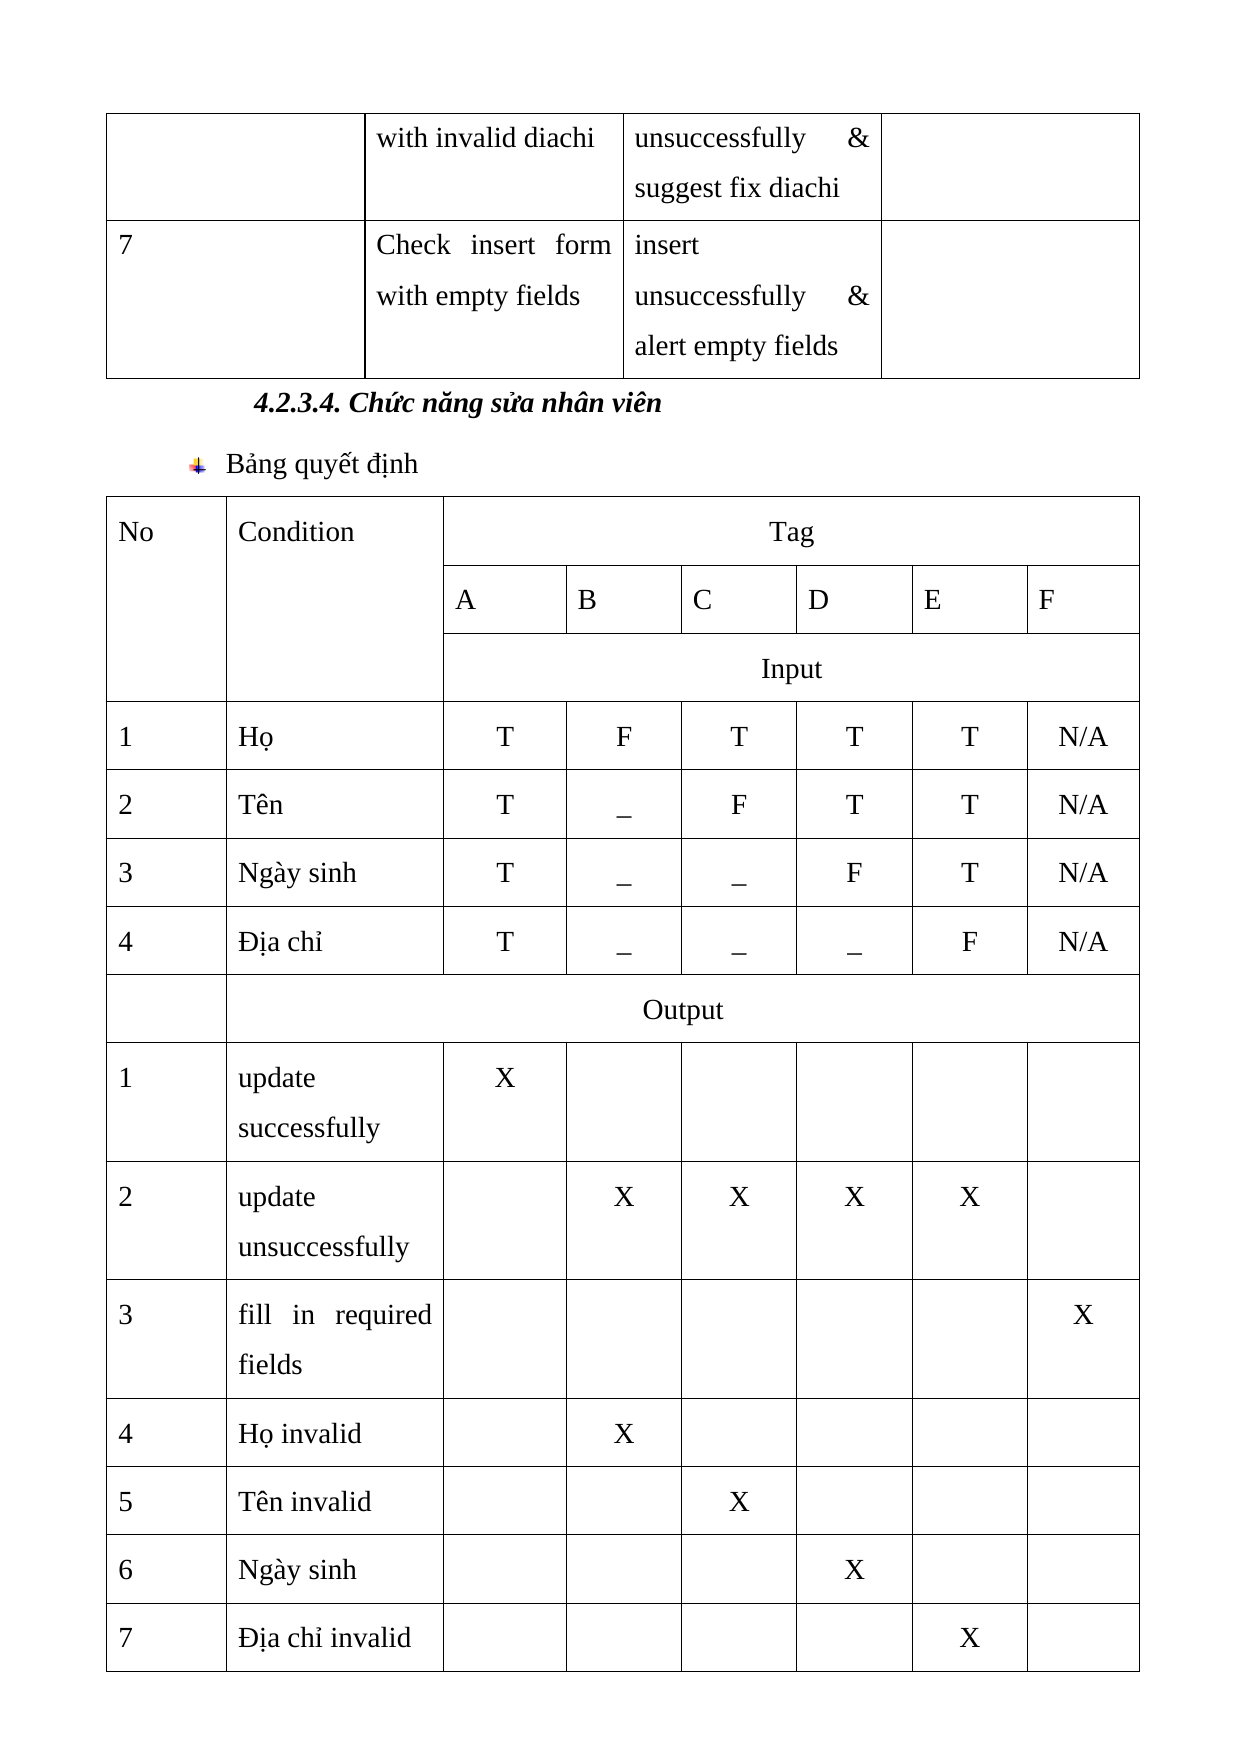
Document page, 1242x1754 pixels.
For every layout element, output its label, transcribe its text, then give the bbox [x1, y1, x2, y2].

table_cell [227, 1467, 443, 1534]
table_cell 2 [107, 770, 226, 837]
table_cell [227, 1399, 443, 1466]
table_cell _ [682, 839, 796, 906]
table_cell 7 [107, 221, 364, 378]
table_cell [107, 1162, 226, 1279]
picture [189, 456, 206, 474]
table_cell C [682, 566, 796, 633]
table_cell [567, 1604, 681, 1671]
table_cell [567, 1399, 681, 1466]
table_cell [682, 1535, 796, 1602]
table_header No [107, 497, 226, 701]
table_cell Input [444, 634, 1139, 701]
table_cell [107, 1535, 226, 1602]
table_cell T [913, 702, 1027, 769]
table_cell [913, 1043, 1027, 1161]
table_cell Họ [227, 702, 443, 769]
table_header Tag [444, 497, 1139, 564]
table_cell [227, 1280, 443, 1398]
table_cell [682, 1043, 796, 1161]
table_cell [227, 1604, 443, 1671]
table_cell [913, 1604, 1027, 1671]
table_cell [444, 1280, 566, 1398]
table_cell T [444, 839, 566, 906]
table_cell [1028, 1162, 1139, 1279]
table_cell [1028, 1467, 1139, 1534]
table_cell F [797, 839, 912, 906]
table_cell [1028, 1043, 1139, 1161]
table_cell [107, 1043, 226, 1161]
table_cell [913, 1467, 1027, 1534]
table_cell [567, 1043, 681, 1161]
table_cell _ [567, 770, 681, 837]
table_cell T [797, 702, 912, 769]
table_cell T [913, 839, 1027, 906]
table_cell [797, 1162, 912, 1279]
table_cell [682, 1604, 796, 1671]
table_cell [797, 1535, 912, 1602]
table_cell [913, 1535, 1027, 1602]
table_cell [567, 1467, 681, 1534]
table_cell 3 [107, 839, 226, 906]
table_cell insert unsuccessfully & alert empty fields [624, 221, 881, 378]
table_cell [882, 221, 1139, 378]
table_cell T [444, 702, 566, 769]
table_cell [624, 114, 881, 220]
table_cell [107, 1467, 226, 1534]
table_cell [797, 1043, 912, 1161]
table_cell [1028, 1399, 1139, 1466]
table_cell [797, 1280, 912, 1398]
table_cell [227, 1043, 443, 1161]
table_cell 4 [107, 907, 226, 974]
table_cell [366, 114, 623, 220]
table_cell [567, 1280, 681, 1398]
table_cell Check insert form with empty fields [366, 221, 623, 378]
table_cell T [682, 702, 796, 769]
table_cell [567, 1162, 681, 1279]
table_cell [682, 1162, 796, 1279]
table_cell _ [567, 839, 681, 906]
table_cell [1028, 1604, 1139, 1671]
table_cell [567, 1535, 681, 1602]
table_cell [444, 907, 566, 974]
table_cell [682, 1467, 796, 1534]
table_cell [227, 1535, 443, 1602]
subtitle Chức năng sửa nhân viên [254, 385, 1140, 419]
table_cell E [913, 566, 1027, 633]
table_cell F [1028, 566, 1139, 633]
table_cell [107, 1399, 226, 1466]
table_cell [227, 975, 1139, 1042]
table_cell D [797, 566, 912, 633]
table_cell A [444, 566, 566, 633]
table_cell 6 [107, 114, 364, 220]
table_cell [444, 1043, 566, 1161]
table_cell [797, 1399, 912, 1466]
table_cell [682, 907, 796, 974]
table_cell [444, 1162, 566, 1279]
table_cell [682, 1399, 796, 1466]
table_cell F [682, 770, 796, 837]
table_cell B [567, 566, 681, 633]
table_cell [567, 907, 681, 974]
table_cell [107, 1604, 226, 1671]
table_cell F [882, 114, 1139, 220]
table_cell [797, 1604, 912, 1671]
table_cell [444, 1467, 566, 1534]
table_header Condition [227, 497, 443, 701]
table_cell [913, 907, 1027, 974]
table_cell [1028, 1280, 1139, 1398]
table_cell 1 [107, 702, 226, 769]
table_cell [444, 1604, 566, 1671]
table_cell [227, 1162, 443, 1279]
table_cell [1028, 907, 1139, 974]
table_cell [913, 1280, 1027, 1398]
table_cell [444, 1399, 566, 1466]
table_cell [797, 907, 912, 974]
table_cell T [797, 770, 912, 837]
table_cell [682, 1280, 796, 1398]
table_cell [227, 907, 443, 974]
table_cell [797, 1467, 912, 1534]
list Bảng quyết định [188, 446, 1140, 479]
table_cell Tên [227, 770, 443, 837]
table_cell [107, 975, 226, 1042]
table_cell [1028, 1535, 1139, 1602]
table_cell N/A [1028, 770, 1139, 837]
table_cell F [567, 702, 681, 769]
table_cell T [913, 770, 1027, 837]
table_cell T [444, 770, 566, 837]
table_cell N/A [1028, 839, 1139, 906]
table_cell N/A [1028, 702, 1139, 769]
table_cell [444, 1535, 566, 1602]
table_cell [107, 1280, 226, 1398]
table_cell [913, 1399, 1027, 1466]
table_cell Ngày sinh [227, 839, 443, 906]
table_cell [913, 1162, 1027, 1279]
